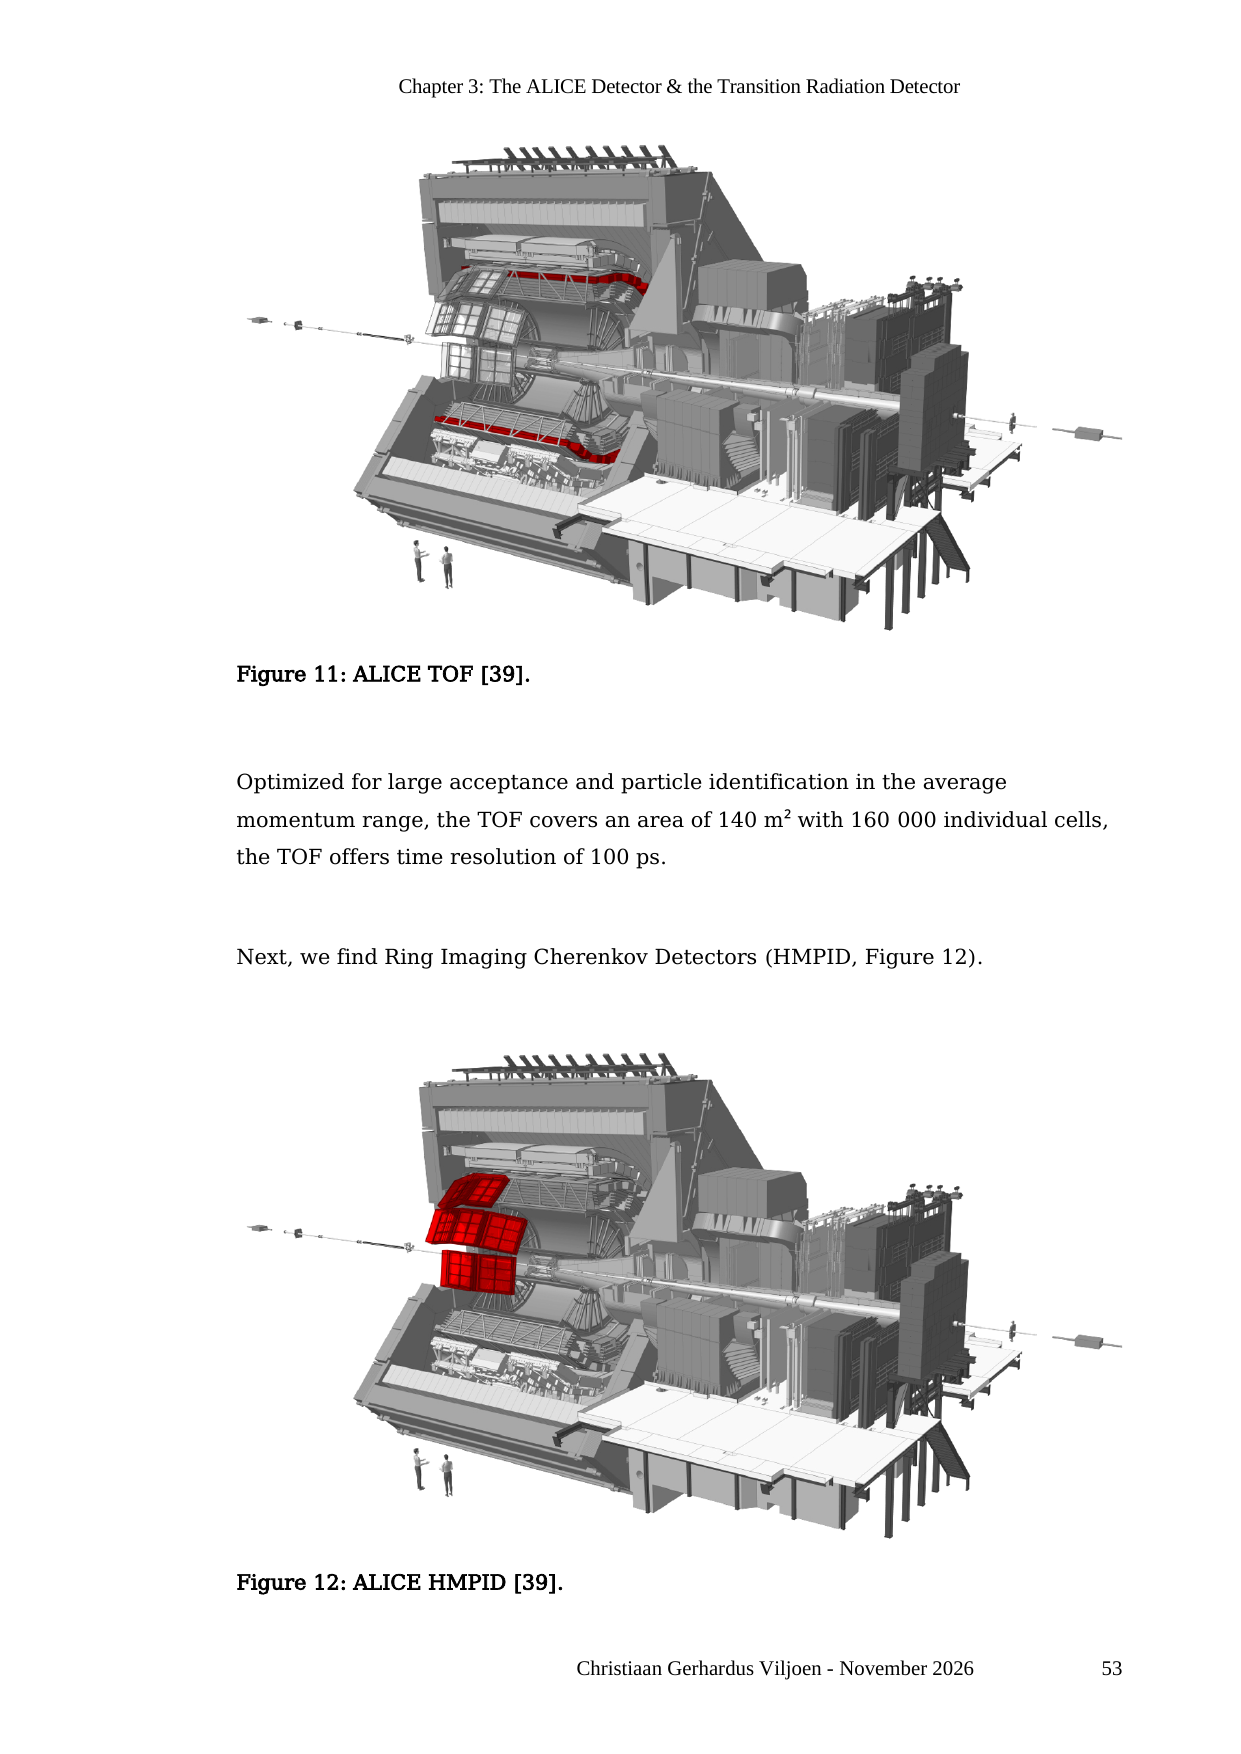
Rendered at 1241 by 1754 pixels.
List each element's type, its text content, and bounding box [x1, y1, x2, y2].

text Figure 12: ALICE TOF . [236, 661, 1122, 686]
text Optimized for large acceptance and particle identification in the average momentum range, the TOF covers an area of 140 m² with 160 000 individual cells, the TOF offers time resolution of 100 ps. [236, 769, 1122, 869]
picture [236, 135, 1123, 636]
text Figure 13: ALICE HMPID . [236, 1569, 1122, 1594]
picture [236, 1043, 1123, 1544]
